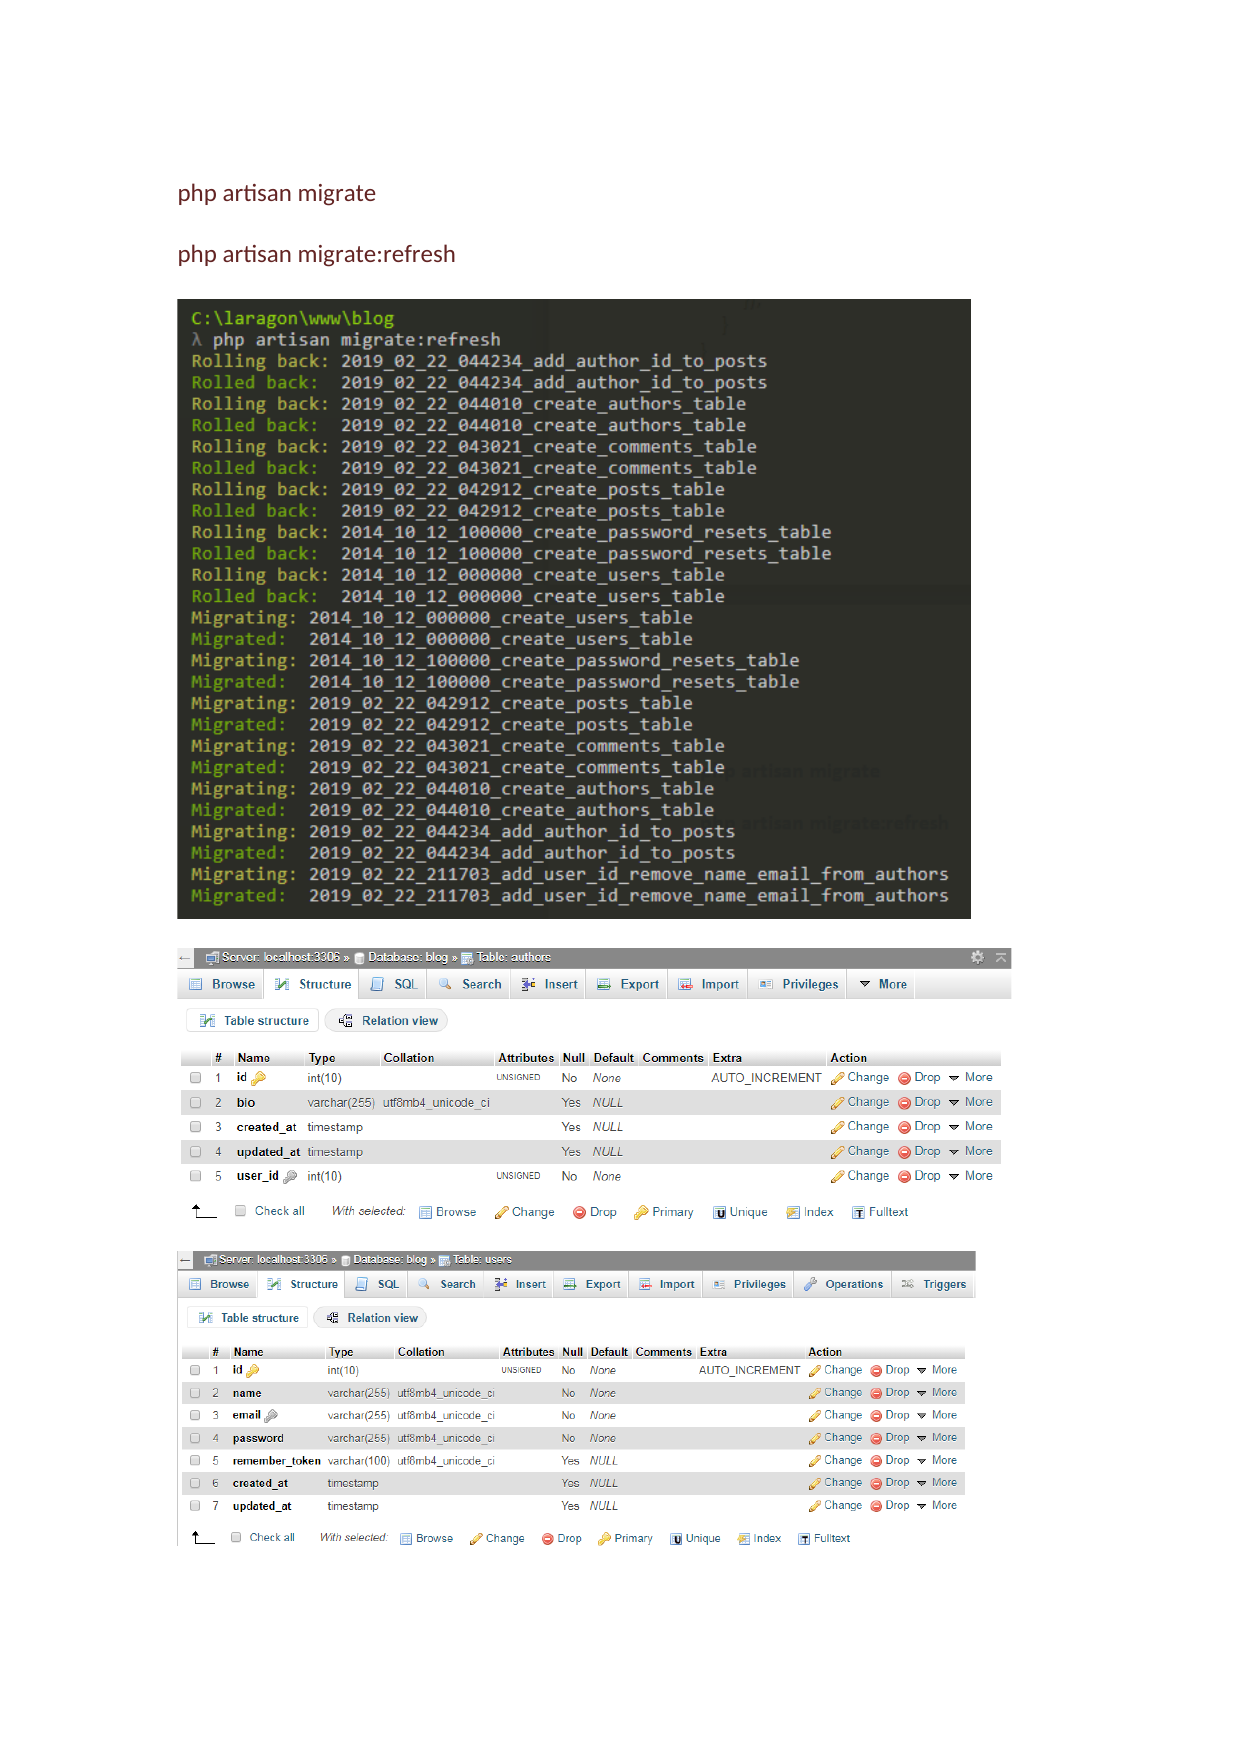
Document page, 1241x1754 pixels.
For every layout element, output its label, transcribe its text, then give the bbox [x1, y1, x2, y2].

text php artisan migrate [177, 177, 1122, 208]
picture [177, 299, 971, 919]
picture [177, 1251, 976, 1546]
text php artisan migrate:refresh [177, 238, 1122, 269]
picture [177, 948, 1012, 1221]
